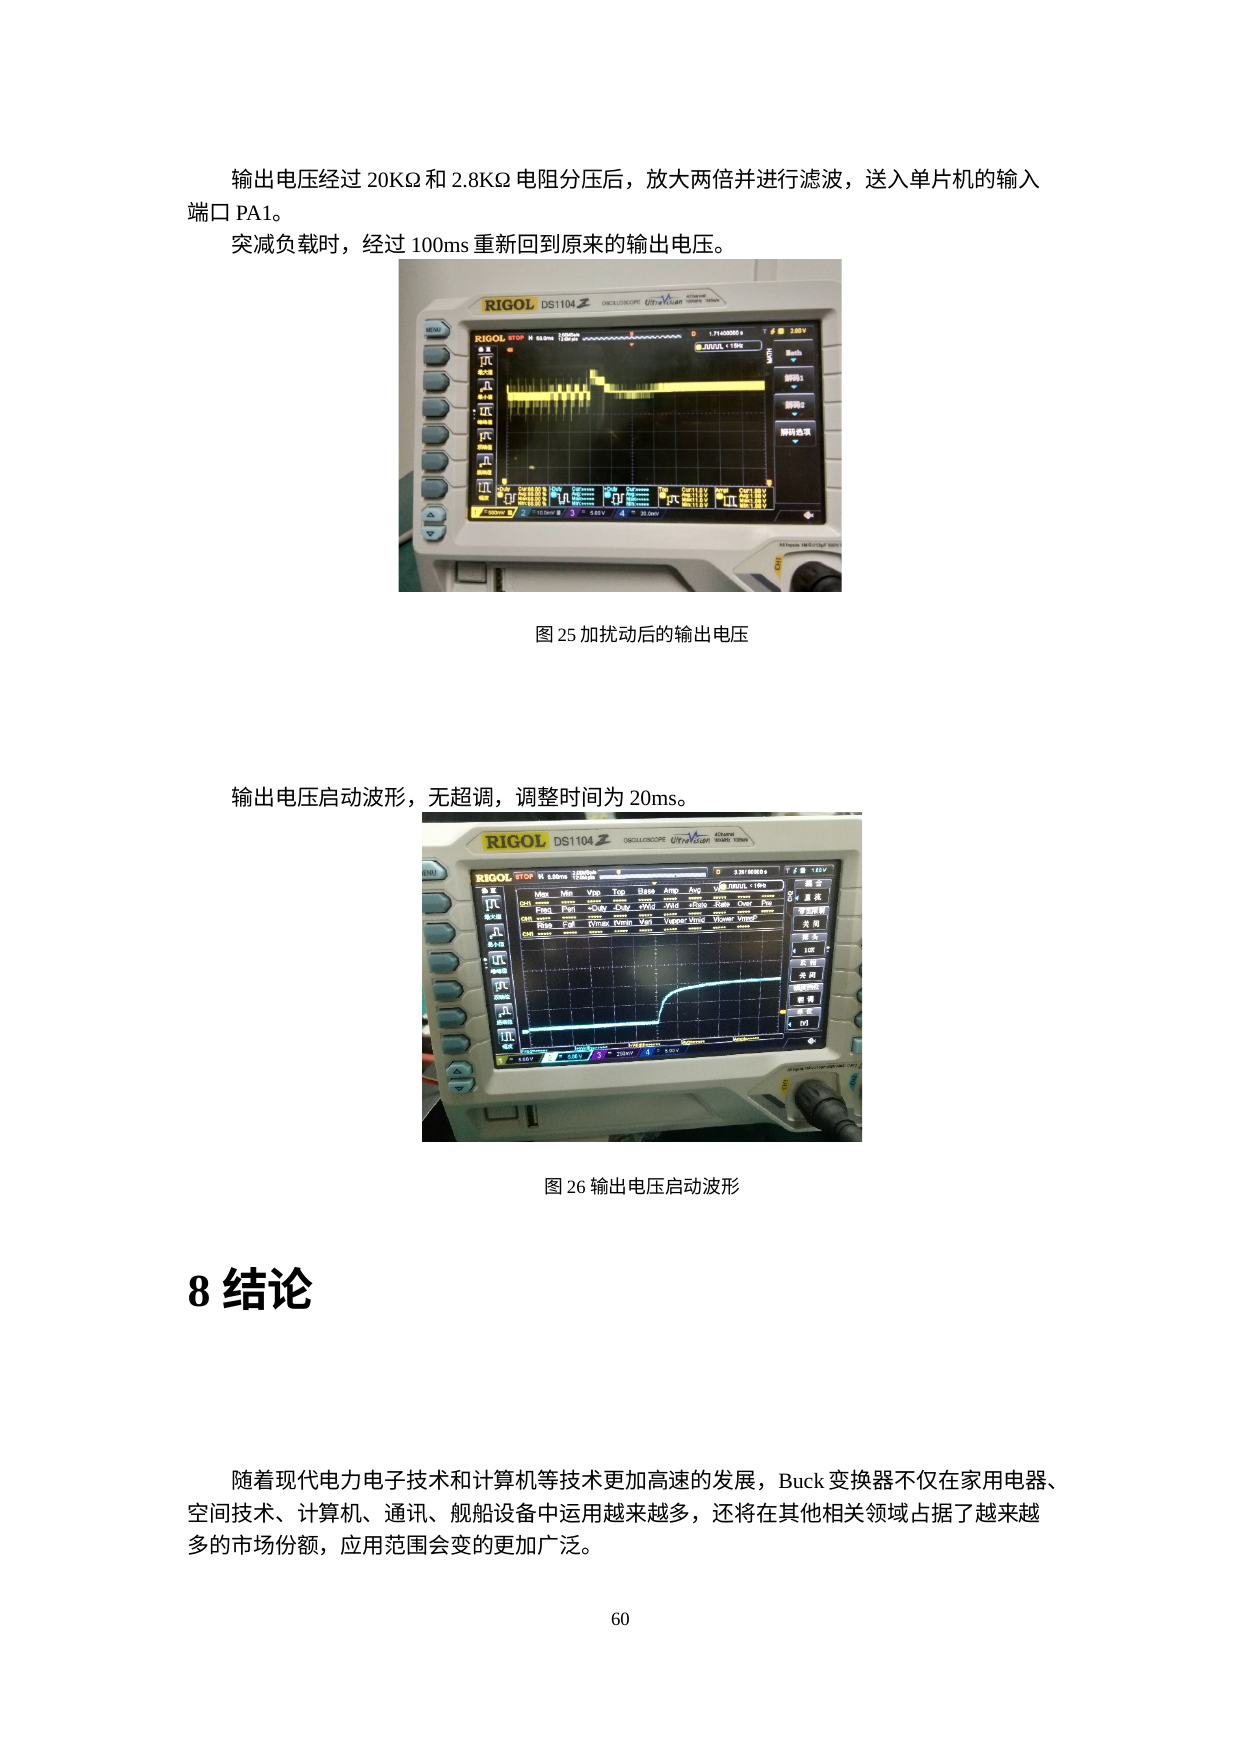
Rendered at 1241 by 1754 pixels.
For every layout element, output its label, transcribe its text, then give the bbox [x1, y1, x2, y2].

picture [398, 259, 842, 592]
text 图26 输出电压启动波形 [187, 1169, 1053, 1202]
text 输出电压经过20KΩ和2.8KΩ电阻分压后，放大两倍并进行滤波，送入单片机的输入端口PA1。 [187, 162, 1053, 227]
subtitle 8 结论 [187, 1237, 1053, 1335]
text 随着现代电力电子技术和计算机等技术更加高速的发展，Buck变换器不仅在家用电器、空间技术、计算机、通讯、舰船设备中运用越来越多，还将在其他相关领域占据了越来越多的市场份额，应用范围会变的更加广泛。 [187, 1463, 1053, 1560]
text 输出电压启动波形，无超调，调整时间为20ms。 [187, 779, 1053, 812]
text 突减负载时，经过100ms重新回到原来的输出电压。 [187, 227, 1053, 259]
picture [422, 812, 863, 1142]
text 图25 加扰动后的输出电压 [187, 617, 1053, 649]
